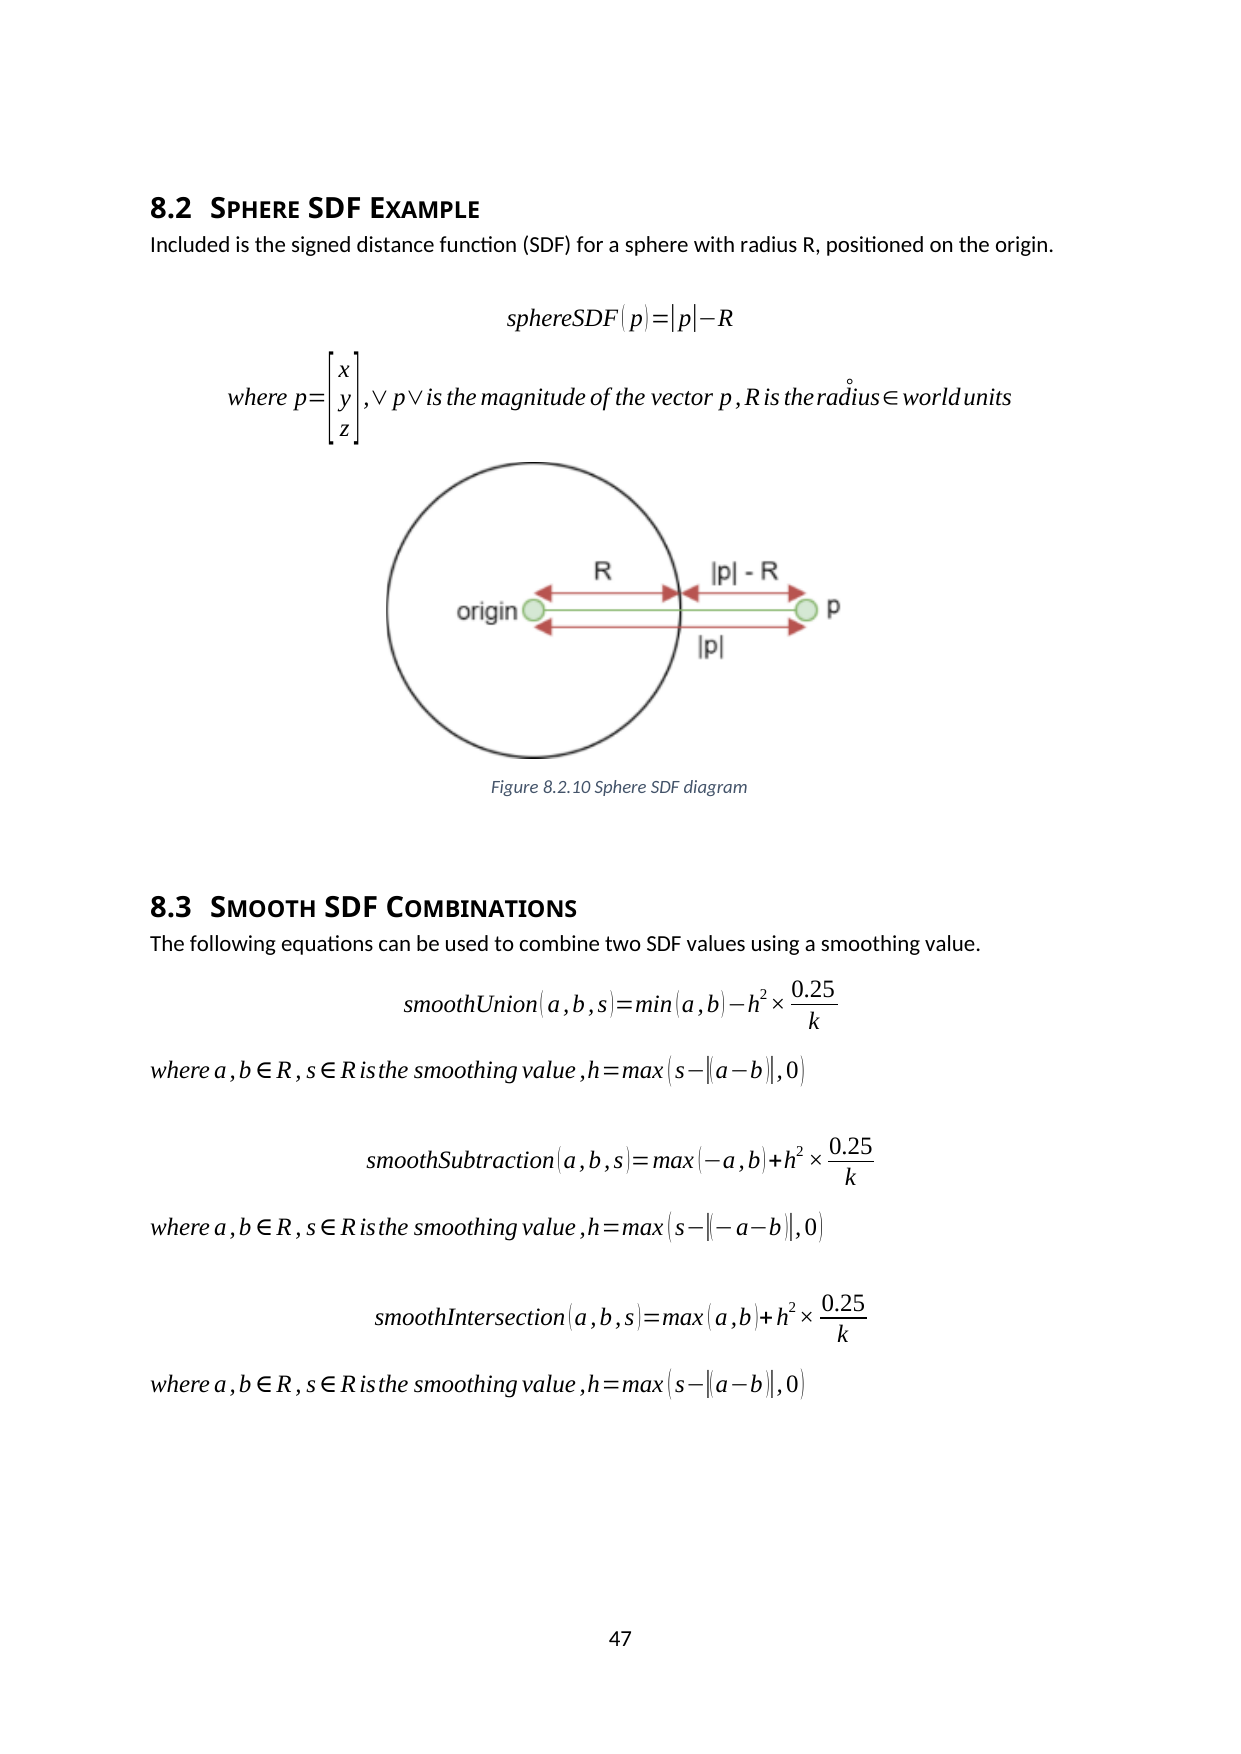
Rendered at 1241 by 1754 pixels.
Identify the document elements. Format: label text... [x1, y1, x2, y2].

subtitle Sphere SDF Example [150, 187, 1090, 227]
picture [386, 462, 854, 759]
text Included is the signed distance function (SDF) for a sphere with radius R, positioned on the origin. [150, 230, 1090, 258]
subtitle Smooth SDF Combinations [150, 886, 1090, 926]
text The following equations can be used to combine two SDF values using a smoothing value. [150, 929, 1090, 957]
